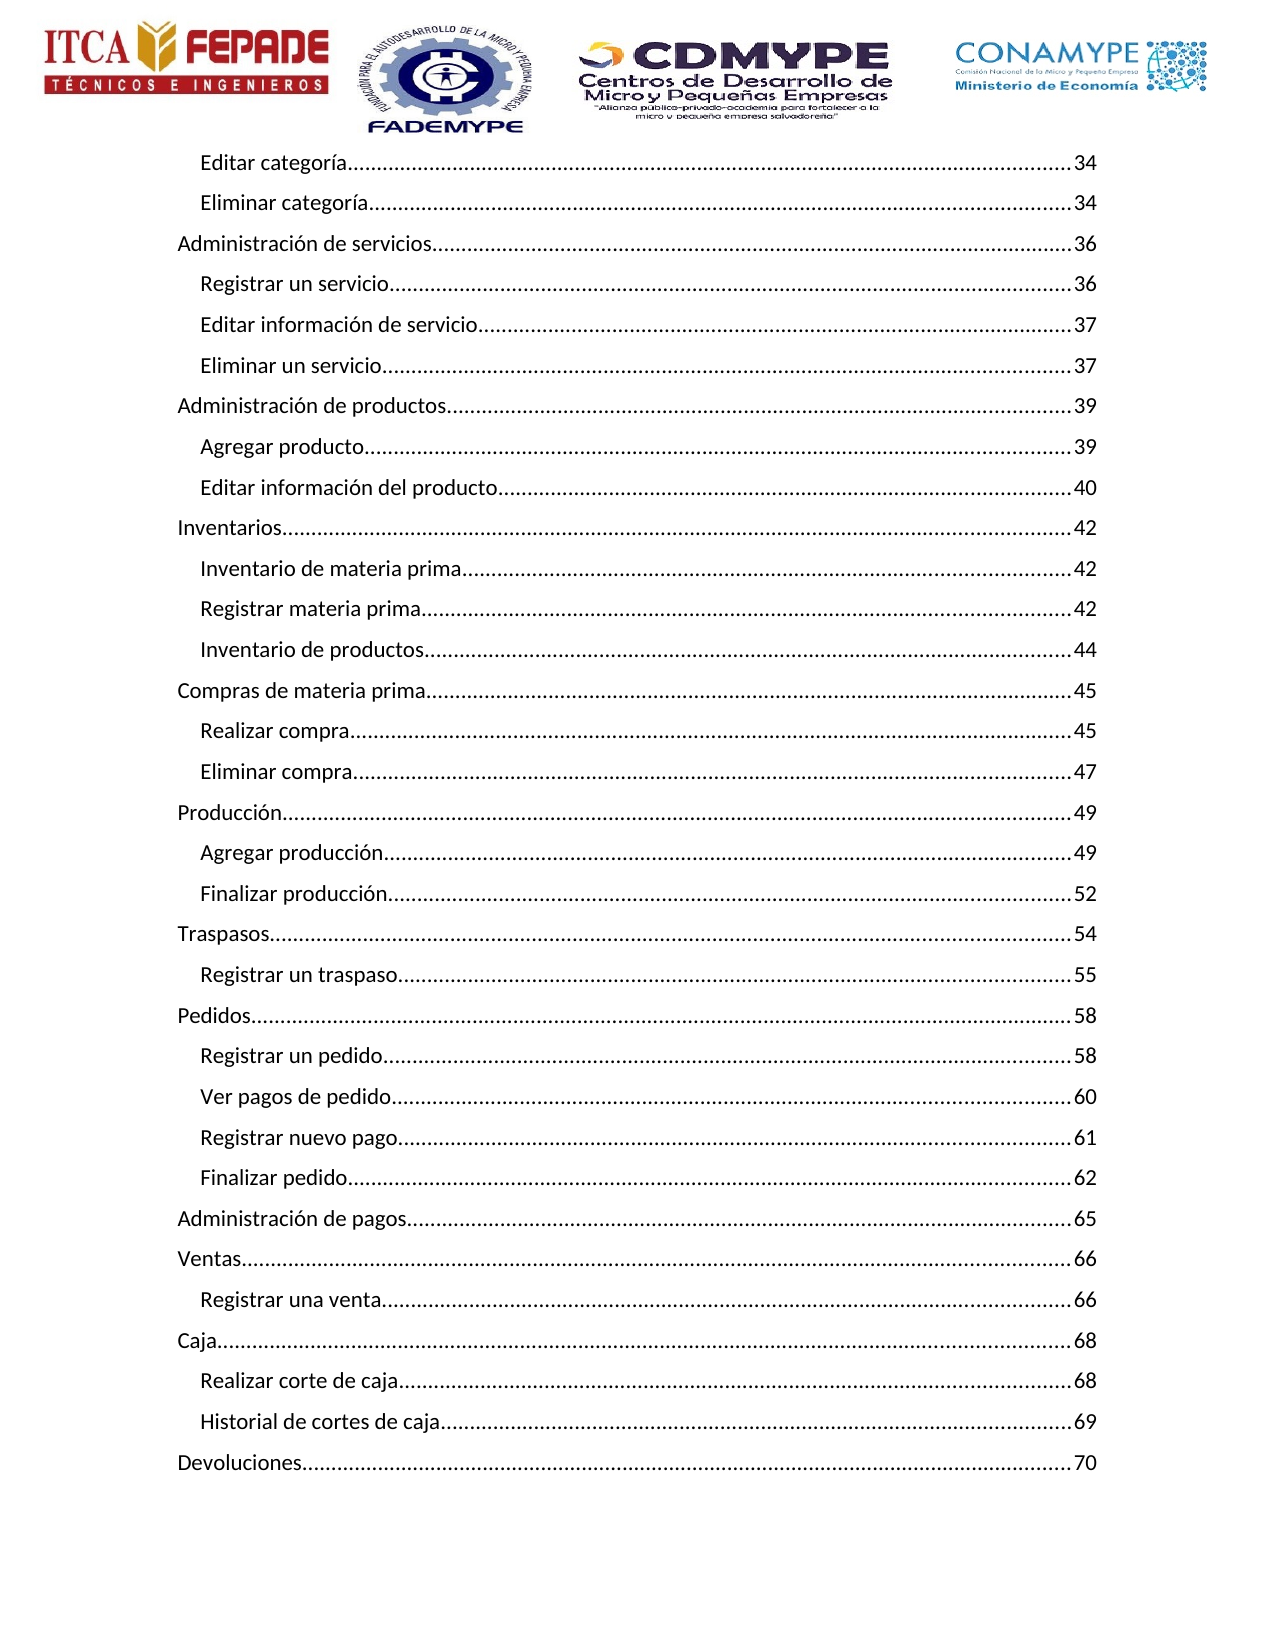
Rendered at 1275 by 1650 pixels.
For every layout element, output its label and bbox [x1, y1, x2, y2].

picture [570, 40, 898, 118]
picture [954, 24, 1208, 102]
picture [27, 5, 344, 111]
picture [356, 25, 532, 135]
